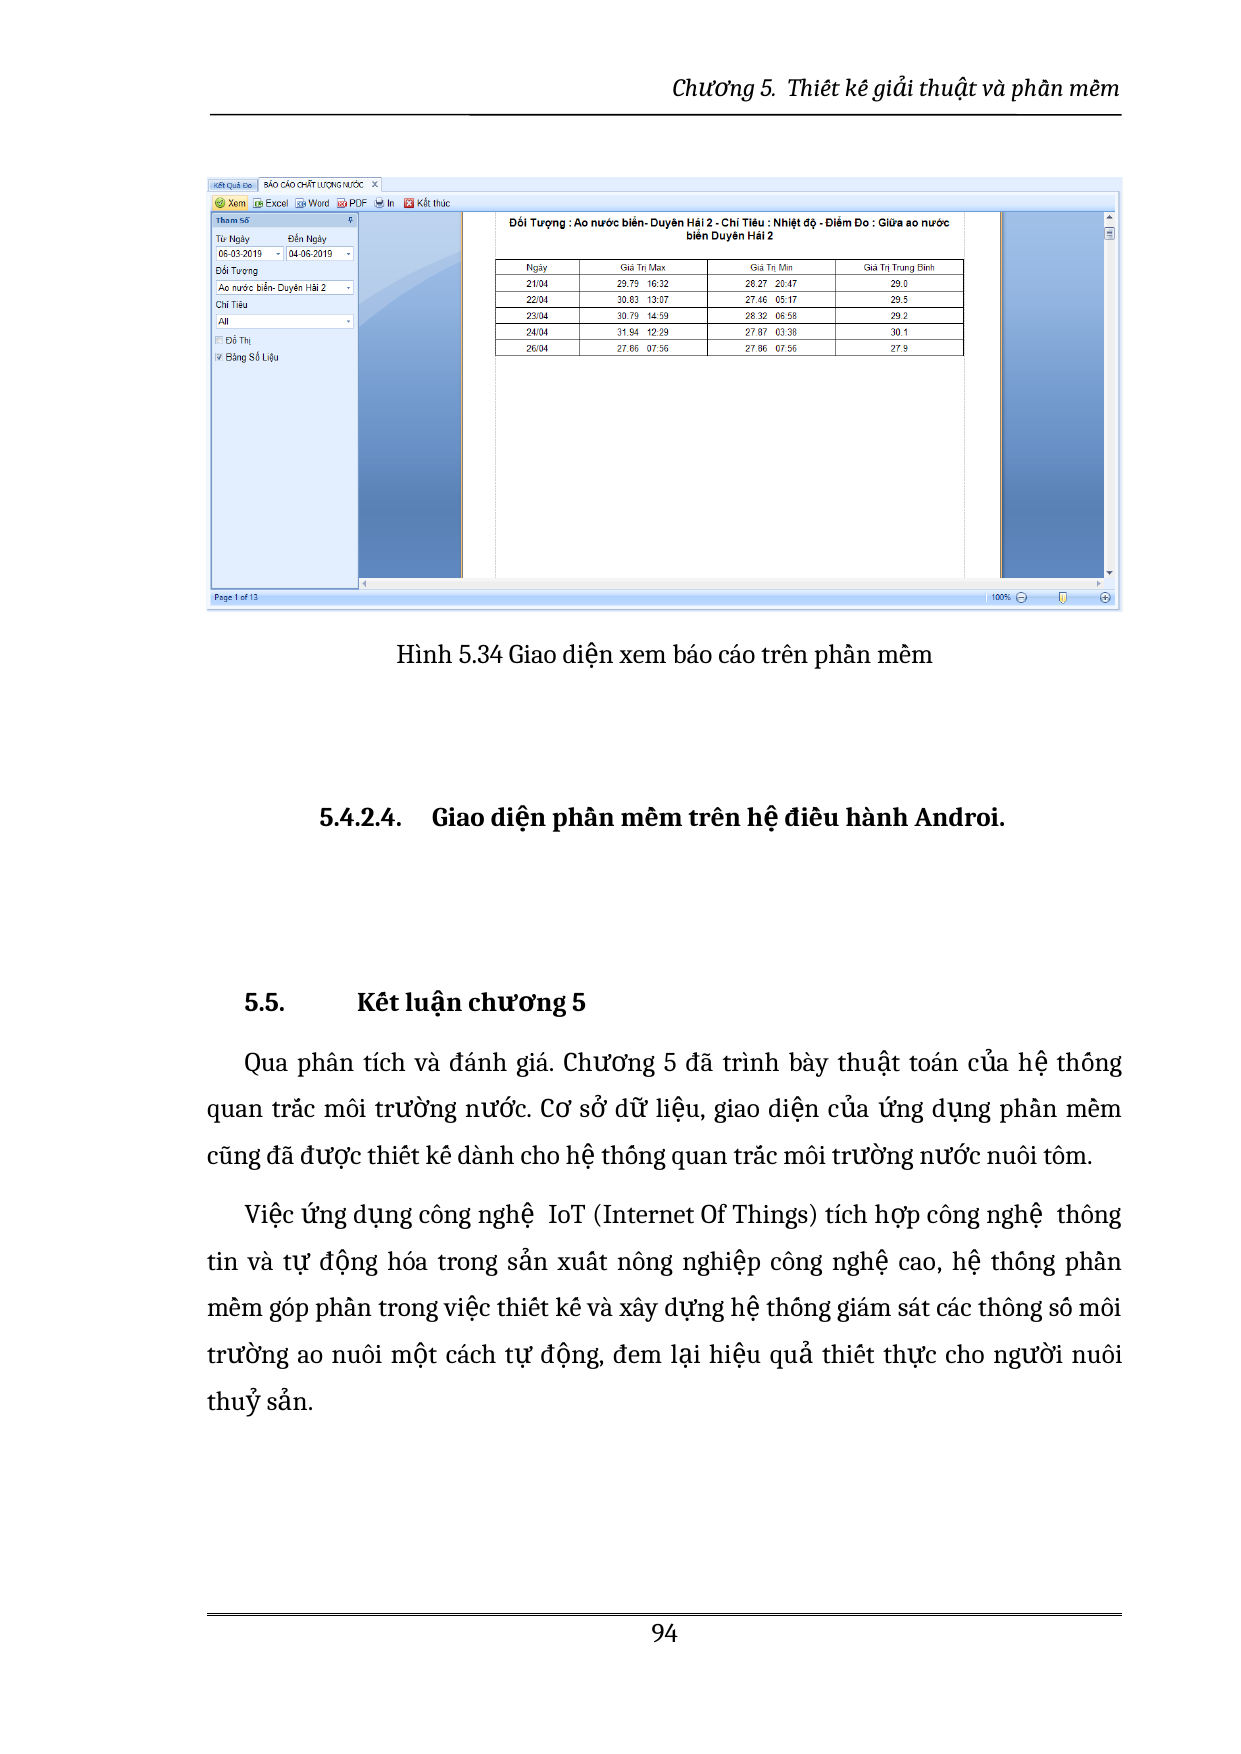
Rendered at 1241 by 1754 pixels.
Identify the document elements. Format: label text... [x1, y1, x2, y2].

text Qua phân tích và đánh giá. Chương 5 đã trình bày thuật toán của hệ thống quan trắc môi trường nước. Cơ sở dữ liệu, giao diện của ứng dụng phần mềm cũng đã được thiết kế dành cho hệ thống quan trắc môi trường nước nuôi tôm. [207, 1047, 1122, 1171]
picture [206, 177, 1123, 612]
text Việc ứng dụng công nghệ IoT (Internet Of Things) tích hợp công nghệ thông tin và tự động hóa trong sản xuất nông nghiệp công nghệ cao, hệ thống phần mềm góp phần trong việc thiết kế và xây dựng hệ thống giám sát các thông số môi trường ao nuôi một cách tự động, đem lại hiệu quả thiết thực cho người nuôi thuỷ sản. [207, 1199, 1122, 1417]
subtitle Kết luận chương 5 [244, 987, 1122, 1018]
subtitle Giao diện phần mềm trên hệ điều hành Androi. [319, 802, 1122, 833]
